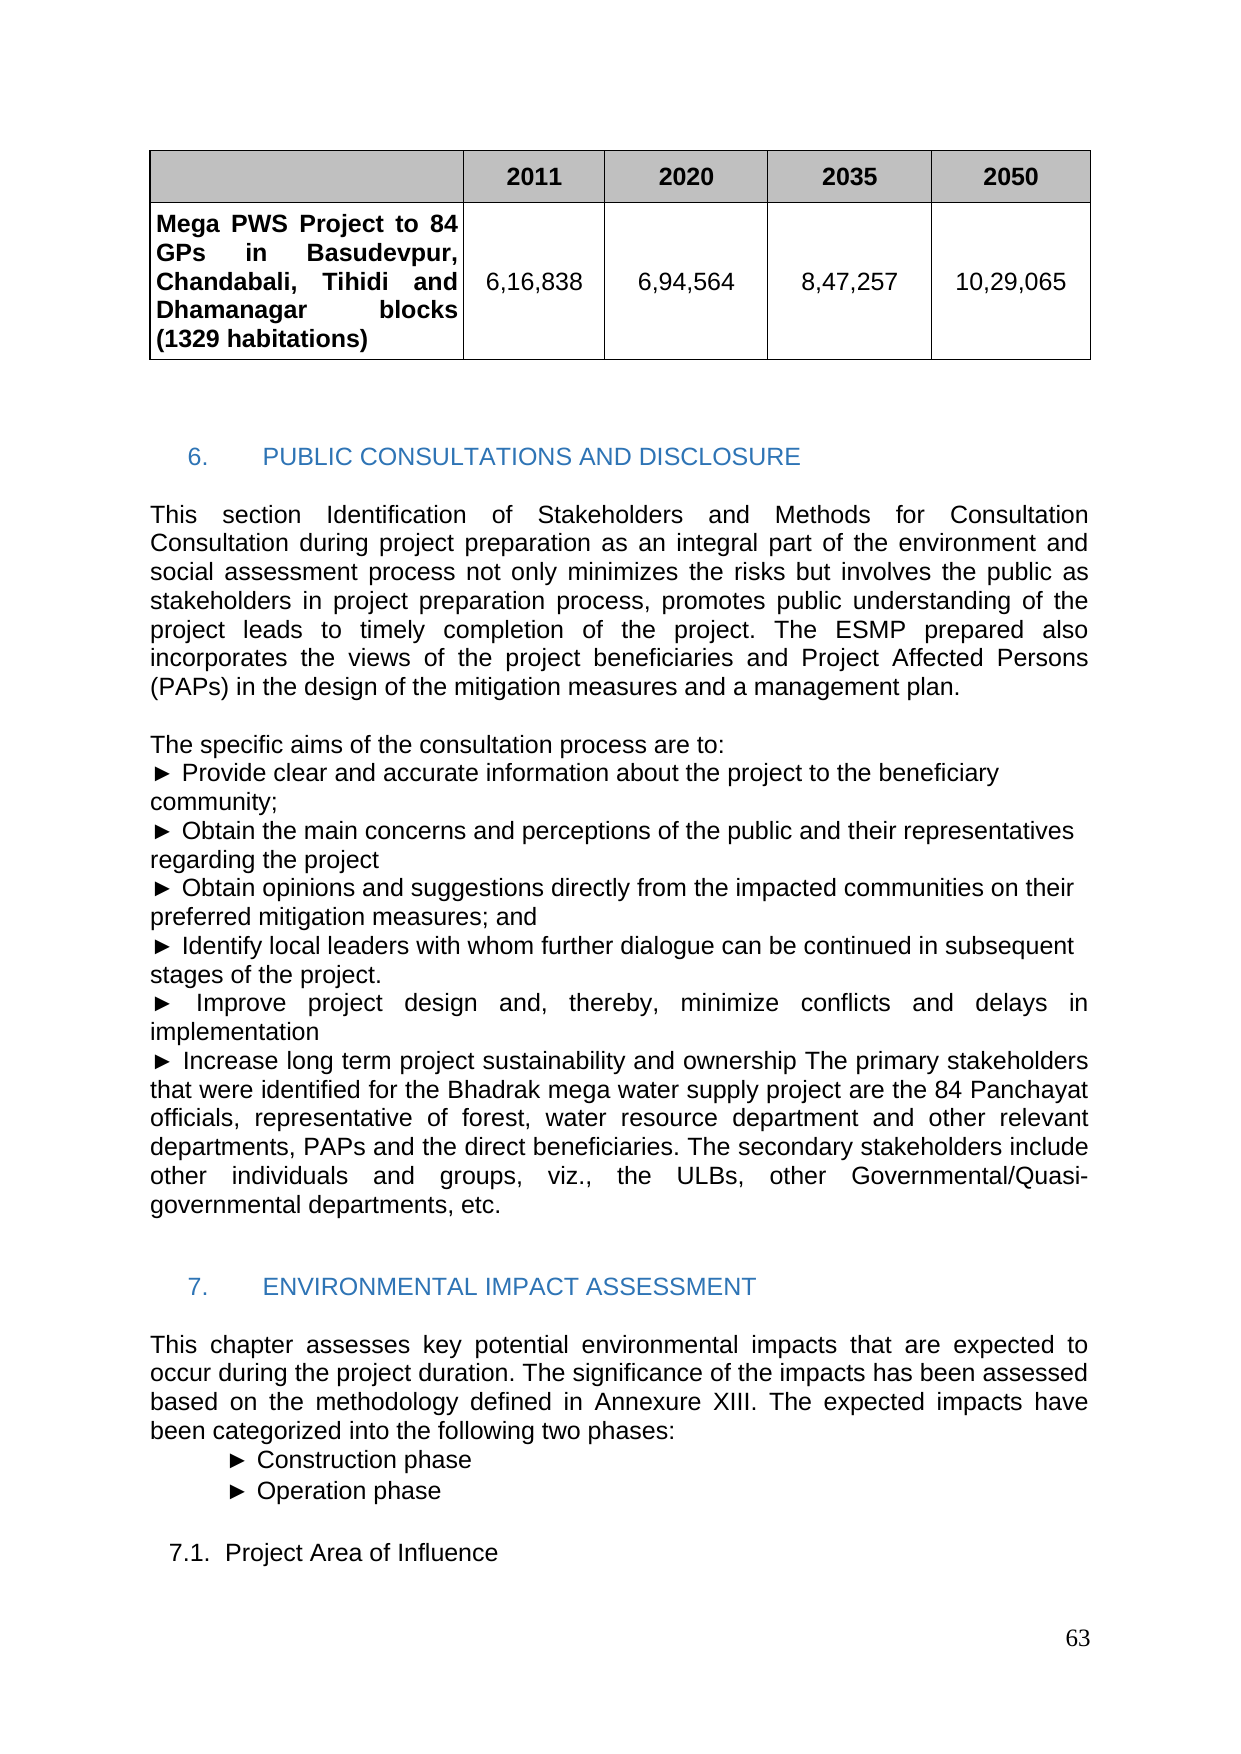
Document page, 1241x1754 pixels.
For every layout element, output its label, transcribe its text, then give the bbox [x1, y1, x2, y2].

text ► Obtain the main concerns and perceptions of the public and their representatives [150, 816, 1090, 844]
list ► Construction phase [225, 1444, 1090, 1473]
list Project Area of Influence [169, 1538, 1090, 1566]
text ► Improve project design and, thereby, minimize conflicts and delays in implementation [150, 988, 1090, 1046]
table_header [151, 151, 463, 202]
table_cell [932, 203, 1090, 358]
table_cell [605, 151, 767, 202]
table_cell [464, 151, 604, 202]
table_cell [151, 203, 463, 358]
text regarding the project [150, 844, 1090, 873]
list ► Operation phase [225, 1476, 1090, 1504]
text This section Identification of Stakeholders and Methods for Consultation Consultation during project preparation as an integral part of the environment and social assessment process not only minimizes the risks but involves the public as stakeholders in project preparation process, promotes public understanding of the project leads to timely completion of the project. The ESMP prepared also incorporates the views of the project beneficiaries and Project Affected Persons (PAPs) in the design of the mitigation measures and a management plan. [150, 499, 1090, 701]
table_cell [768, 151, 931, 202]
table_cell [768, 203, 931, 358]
text ► Obtain opinions and suggestions directly from the impacted communities on their [150, 873, 1090, 902]
text preferred mitigation measures; and [150, 902, 1090, 931]
text community; [150, 787, 1090, 816]
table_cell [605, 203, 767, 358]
text ► Provide clear and accurate information about the project to the beneficiary [150, 758, 1090, 787]
text This chapter assesses key potential environmental impacts that are expected to occur during the project duration. The significance of the impacts has been assessed based on the methodology defined in Annexure XIII. The expected impacts have been categorized into the following two phases: [150, 1329, 1090, 1444]
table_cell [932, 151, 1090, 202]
text stages of the project. [150, 959, 1090, 988]
subtitle ENVIRONMENTAL IMPACT ASSESSMENT [187, 1272, 1090, 1301]
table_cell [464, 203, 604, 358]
text ► Increase long term project sustainability and ownership The primary stakeholders that were identified for the Bhadrak mega water supply project are the 84 Panchayat officials, representative of forest, water resource department and other relevant departments, PAPs and the direct beneficiaries. The secondary stakeholders include other individuals and groups, viz., the ULBs, other Governmental/Quasi-governmental departments, etc. [150, 1046, 1090, 1218]
text The specific aims of the consultation process are to: [150, 729, 1090, 758]
subtitle PUBLIC CONSULTATIONS AND DISCLOSURE [187, 442, 1090, 471]
text ► Identify local leaders with whom further dialogue can be continued in subsequent [150, 931, 1090, 959]
